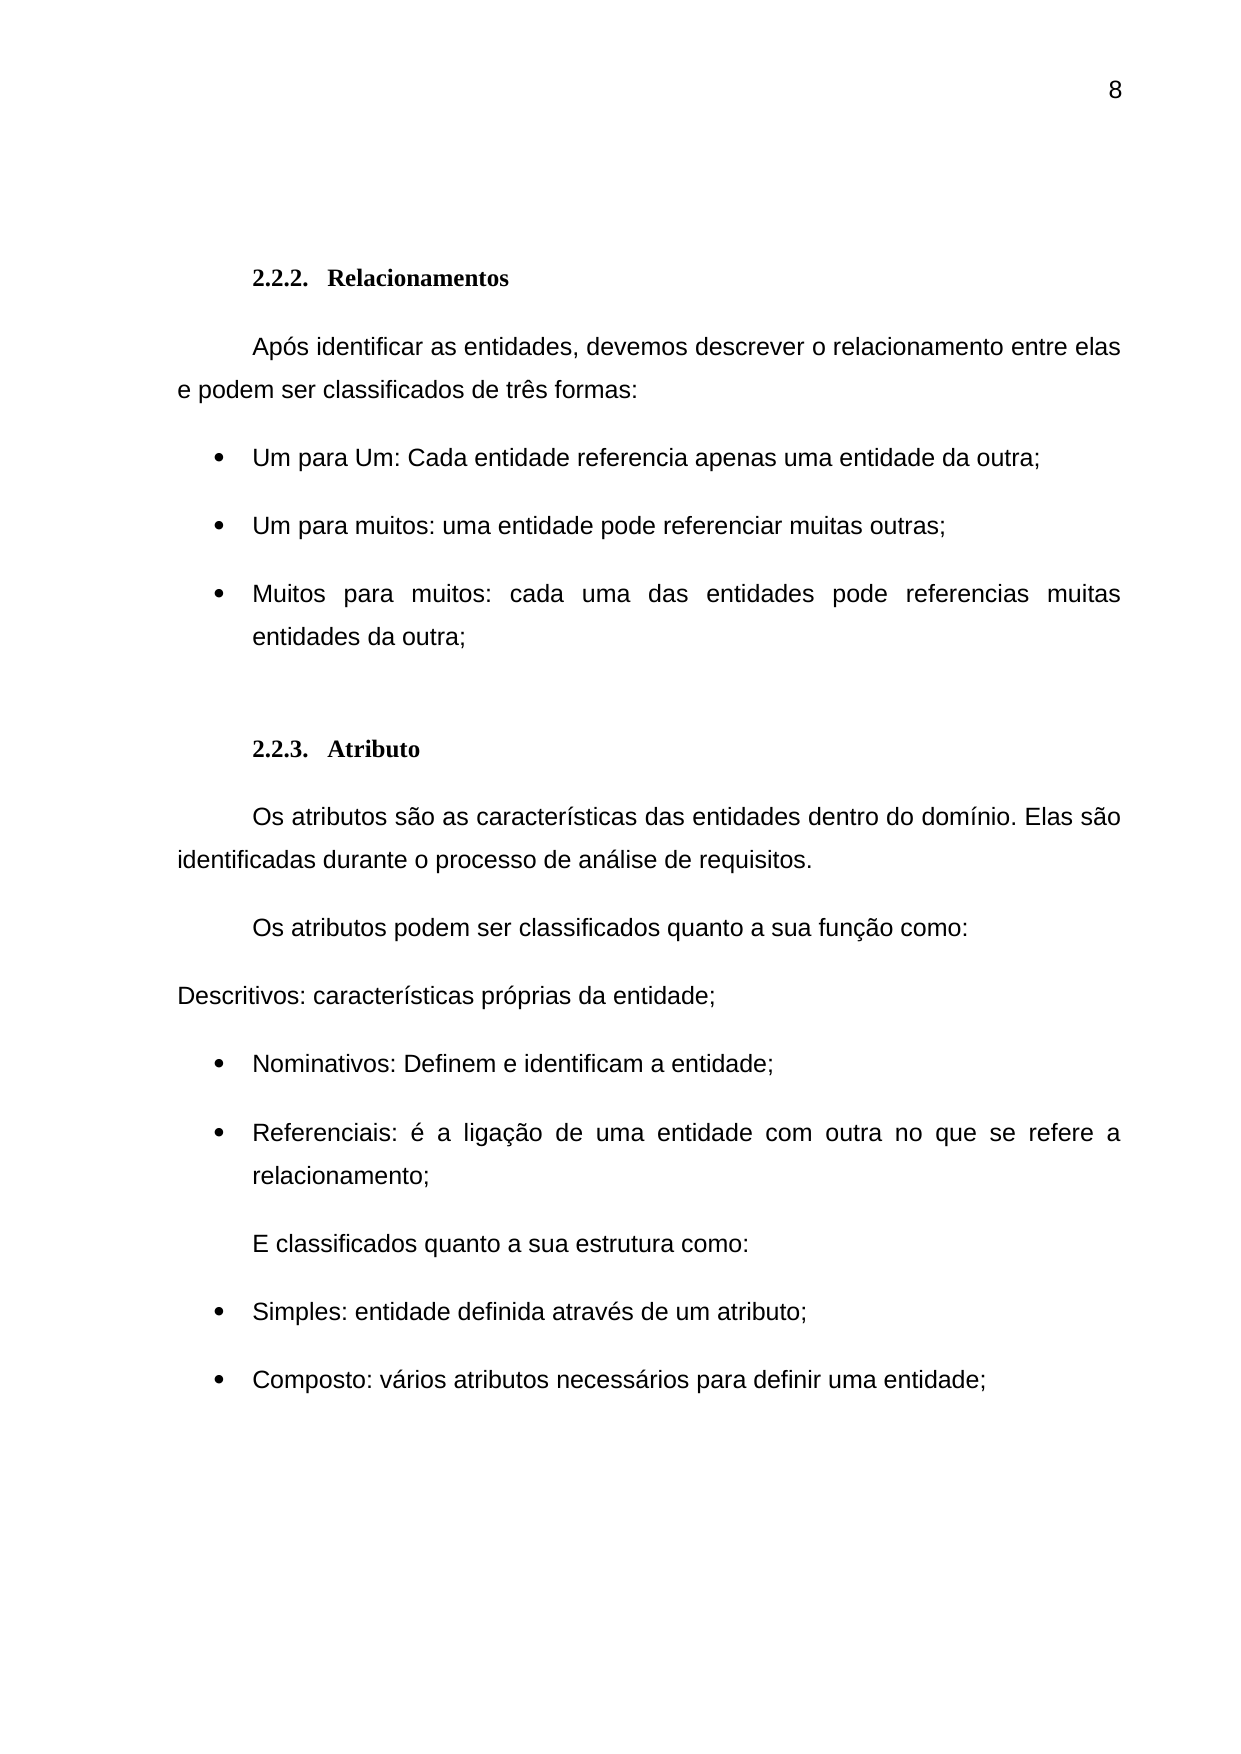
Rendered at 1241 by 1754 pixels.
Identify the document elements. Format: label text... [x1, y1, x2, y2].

list Relacionamentos [252, 263, 1122, 292]
text Descritivos: características próprias da entidade; [177, 981, 1122, 1010]
list Um para Um: Cada entidade referencia apenas uma entidade da outra; [214, 443, 1122, 472]
list Muitos para muitos: cada uma das entidades pode referencias muitas entidades da outra; [214, 579, 1122, 651]
list Referenciais: é a ligação de uma entidade com outra no que se refere a relacionamento; [214, 1117, 1122, 1189]
list Um para muitos: uma entidade pode referenciar muitas outras; [214, 511, 1122, 540]
text Após identificar as entidades, devemos descrever o relacionamento entre elas e podem ser classificados de três formas: [177, 331, 1122, 403]
list Simples: entidade definida através de um atributo; [214, 1297, 1122, 1326]
list Nominativos: Definem e identificam a entidade; [214, 1049, 1122, 1078]
list Atributo [252, 734, 1122, 762]
text Os atributos podem ser classificados quanto a sua função como: [177, 913, 1122, 942]
list Composto: vários atributos necessários para definir uma entidade; [214, 1365, 1122, 1394]
text Os atributos são as características das entidades dentro do domínio. Elas são identificadas durante o processo de análise de requisitos. [177, 802, 1122, 874]
text E classificados quanto a sua estrutura como: [177, 1229, 1122, 1258]
